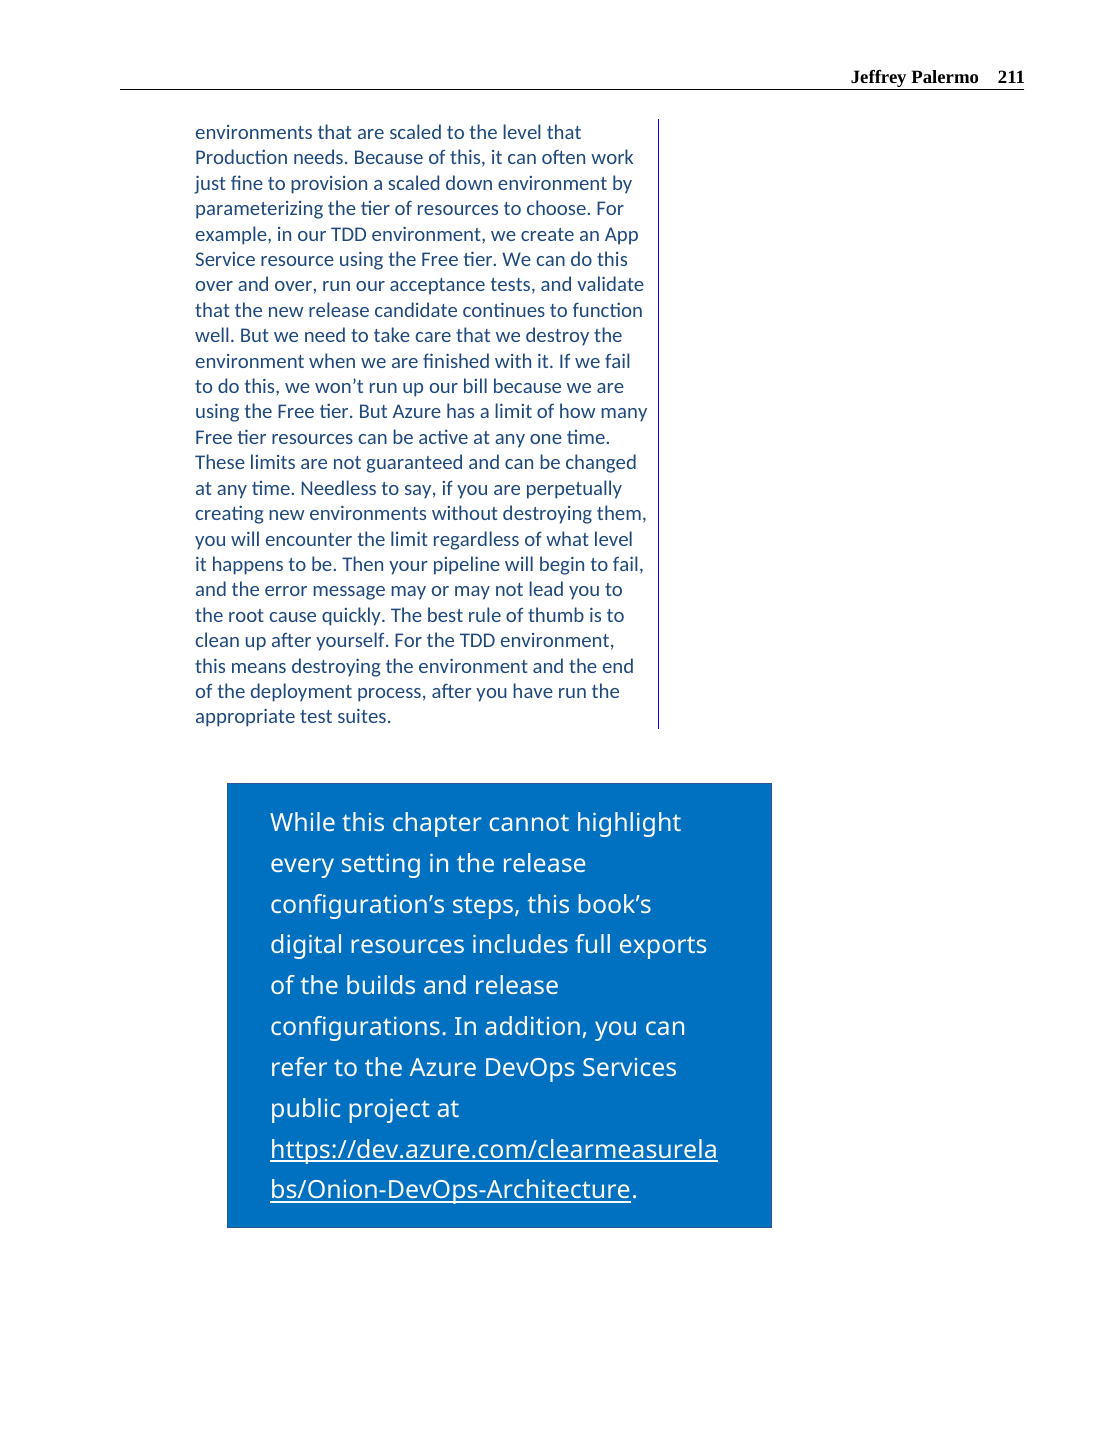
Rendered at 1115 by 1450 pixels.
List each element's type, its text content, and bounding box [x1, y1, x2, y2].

text While this chapter cannot highlight every setting in the release configuration’s steps, this book’s digital resources includes full exports of the builds and release configurations. In addition, you can refer to the Azure DevOps Services public project at https://dev.azure.com/clearmeasurelabs/Onion-DevOps-Architecture. [228, 784, 771, 1227]
